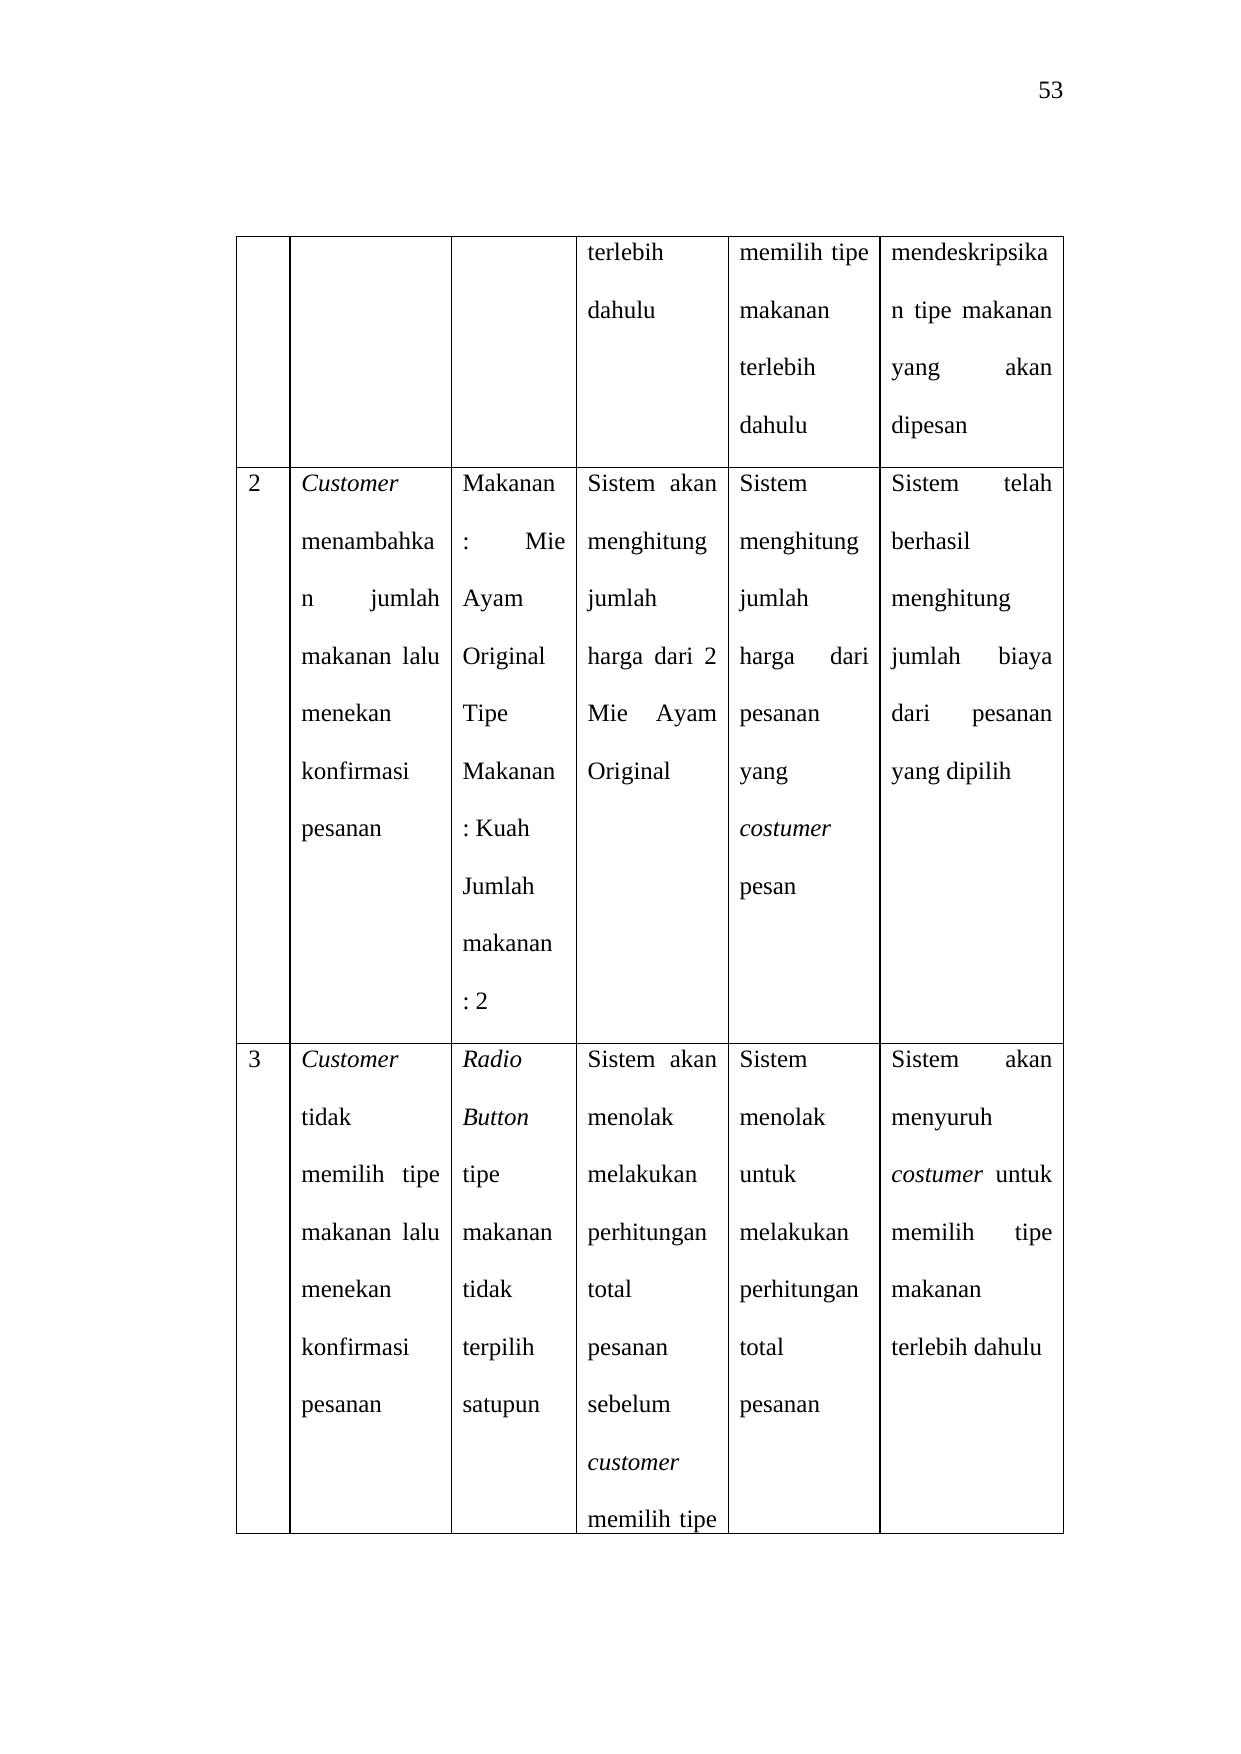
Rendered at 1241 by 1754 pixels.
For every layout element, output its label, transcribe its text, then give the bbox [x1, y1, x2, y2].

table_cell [881, 1044, 1063, 1533]
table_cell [729, 1044, 879, 1533]
table_cell Customer menambahkan jumlah makanan lalu menekan konfirmasi pesanan [291, 468, 451, 1043]
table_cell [577, 1044, 728, 1533]
table_cell Sistem akan menghitung jumlah harga dari 2 Mie Ayam Original [577, 468, 728, 1043]
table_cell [452, 237, 576, 467]
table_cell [291, 1044, 451, 1533]
table_cell 2 [237, 468, 289, 1043]
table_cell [729, 237, 879, 467]
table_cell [452, 1044, 576, 1533]
table_cell Sistem menghitung jumlah harga dari pesanan yang costumer pesan [729, 468, 879, 1043]
table_cell Makanan : Mie Ayam Original Tipe Makanan : Kuah Jumlah makanan : 2 [452, 468, 576, 1043]
table_cell Sistem telah berhasil menghitung jumlah biaya dari pesanan yang dipilih [881, 468, 1063, 1043]
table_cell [291, 237, 451, 467]
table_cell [577, 237, 728, 467]
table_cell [881, 237, 1063, 467]
table_cell 3 [237, 1044, 289, 1533]
table_cell 1 [237, 237, 289, 467]
